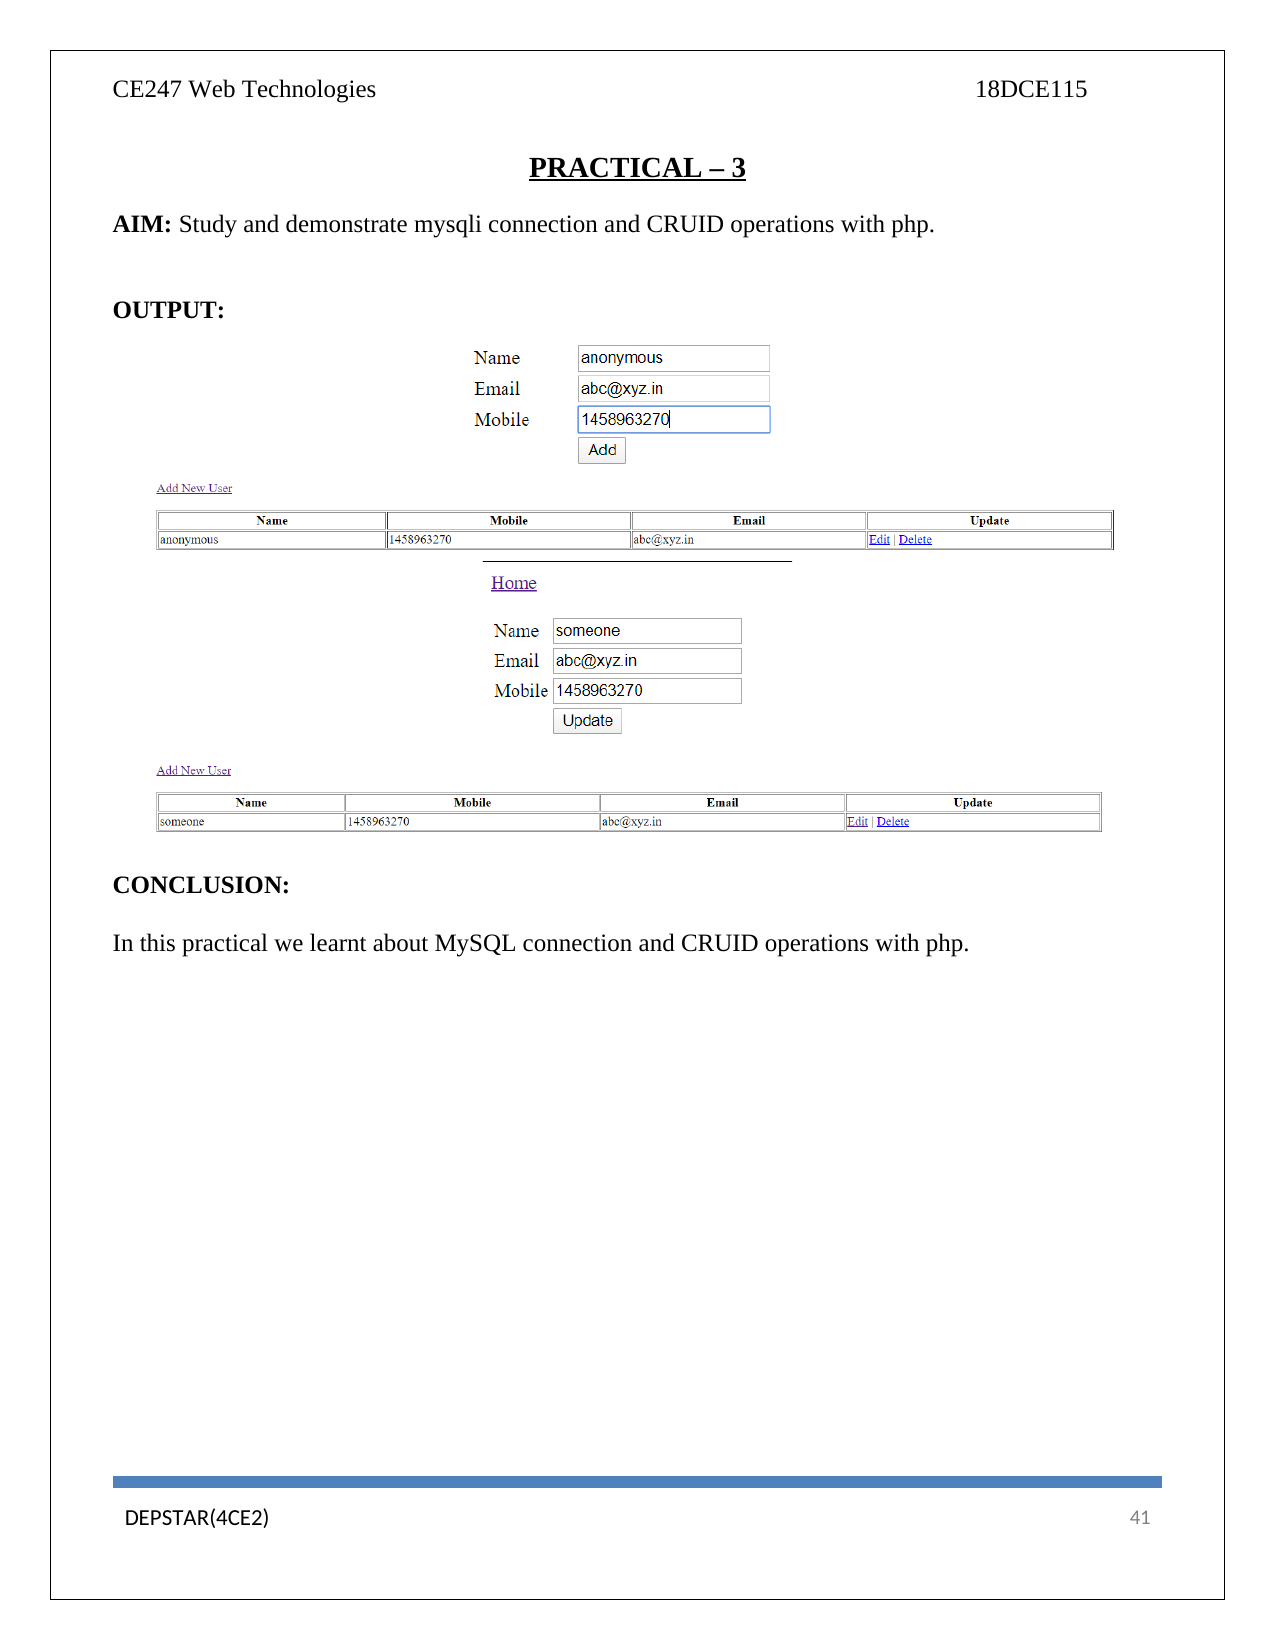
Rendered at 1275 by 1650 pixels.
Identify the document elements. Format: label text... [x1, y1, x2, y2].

text In this practical we learnt about MySQL connection and CRUID operations with php. [112, 928, 1162, 957]
text AIM: Study and demonstrate mysqli connection and CRUID operations with php. [112, 209, 1162, 238]
text PRACTICAL – 3 [112, 150, 1162, 183]
text CONCLUSION: [112, 871, 1162, 899]
picture [150, 324, 1125, 842]
text OUTPUT: [112, 296, 1162, 324]
